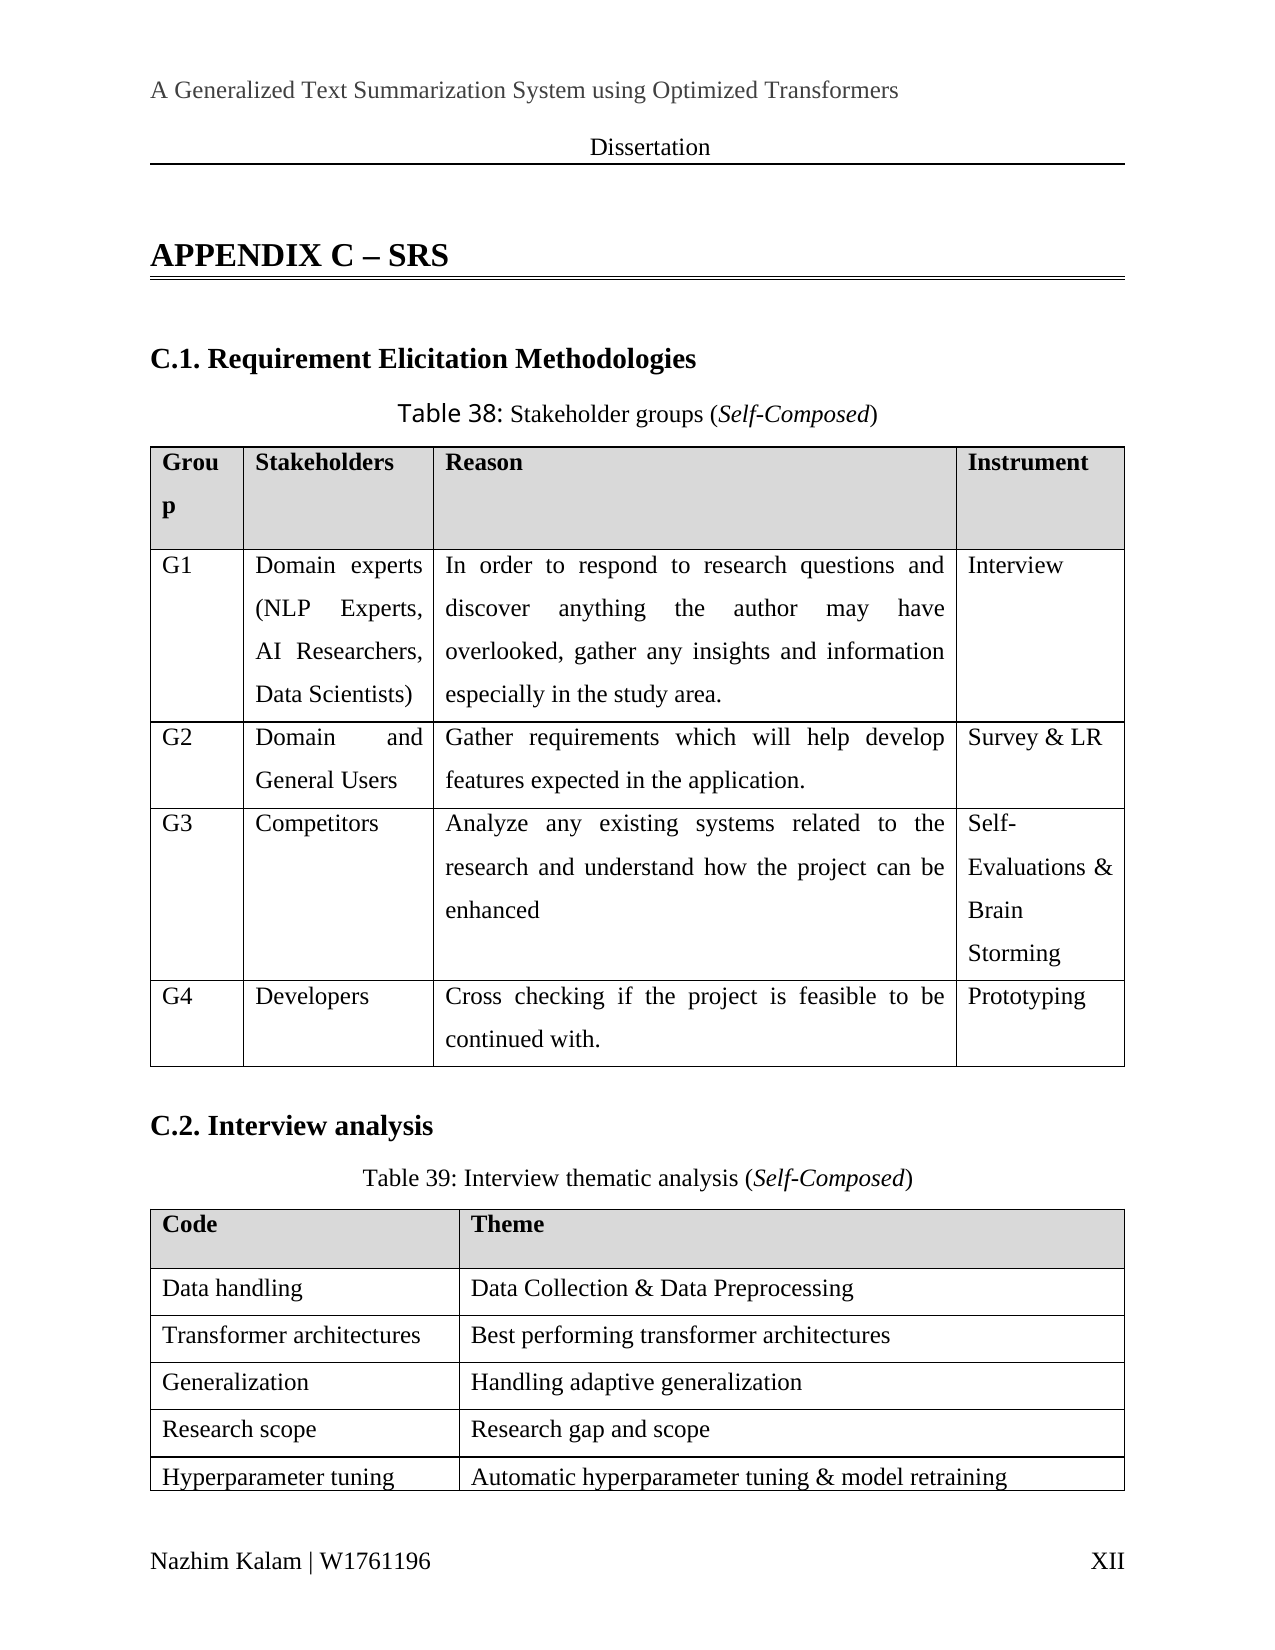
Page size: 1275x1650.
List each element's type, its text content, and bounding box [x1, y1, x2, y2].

table_header Code [151, 1210, 459, 1268]
table_cell Survey & LR [957, 723, 1124, 807]
table_cell Research scope [151, 1410, 459, 1456]
table_cell Data handling [151, 1269, 459, 1315]
text Table 39: Interview thematic analysis (Self-Composed) [150, 1163, 1125, 1192]
table_cell Data Collection & Data Preprocessing [460, 1269, 1124, 1315]
table_cell G1 [151, 550, 243, 721]
subtitle APPENDIX C – SRS [150, 235, 1125, 276]
table_header Theme [460, 1210, 1124, 1268]
table_cell G3 [151, 809, 243, 980]
subtitle C.2. Interview analysis [150, 1108, 1125, 1142]
table_cell Interview [957, 550, 1124, 721]
subtitle C.1. Requirement Elicitation Methodologies [150, 341, 1125, 375]
table_cell G4 [151, 981, 243, 1066]
table_cell Developers [244, 981, 433, 1066]
table_cell Handling adaptive generalization [460, 1363, 1124, 1409]
table_header Instrument [957, 448, 1124, 549]
table_header Group [151, 448, 243, 549]
table_header Reason [434, 448, 956, 549]
table_cell Prototyping [957, 981, 1124, 1066]
table_cell Domain and General Users [244, 723, 433, 807]
table_cell G2 [151, 723, 243, 807]
table_cell Competitors [244, 809, 433, 980]
table_cell In order to respond to research questions and discover anything the author may have overlooked, gather any insights and information especially in the study area. [434, 550, 956, 721]
table_cell Analyze any existing systems related to the research and understand how the project can be enhanced [434, 809, 956, 980]
table_cell Domain experts (NLP Experts, AI Researchers, Data Scientists) [244, 550, 433, 721]
table_cell Research gap and scope [460, 1410, 1124, 1456]
table_header Stakeholders [244, 448, 433, 549]
table_cell Transformer architectures [151, 1316, 459, 1362]
table_cell Generalization [151, 1363, 459, 1409]
table_cell Self-Evaluations & Brain Storming [957, 809, 1124, 980]
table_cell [460, 1458, 1124, 1490]
table_cell Best performing transformer architectures [460, 1316, 1124, 1362]
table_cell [151, 1458, 459, 1490]
table_cell Cross checking if the project is feasible to be continued with. [434, 981, 956, 1066]
table_cell Gather requirements which will help develop features expected in the application. [434, 723, 956, 807]
text Table 38: Stakeholder groups (Self-Composed) [150, 396, 1125, 430]
